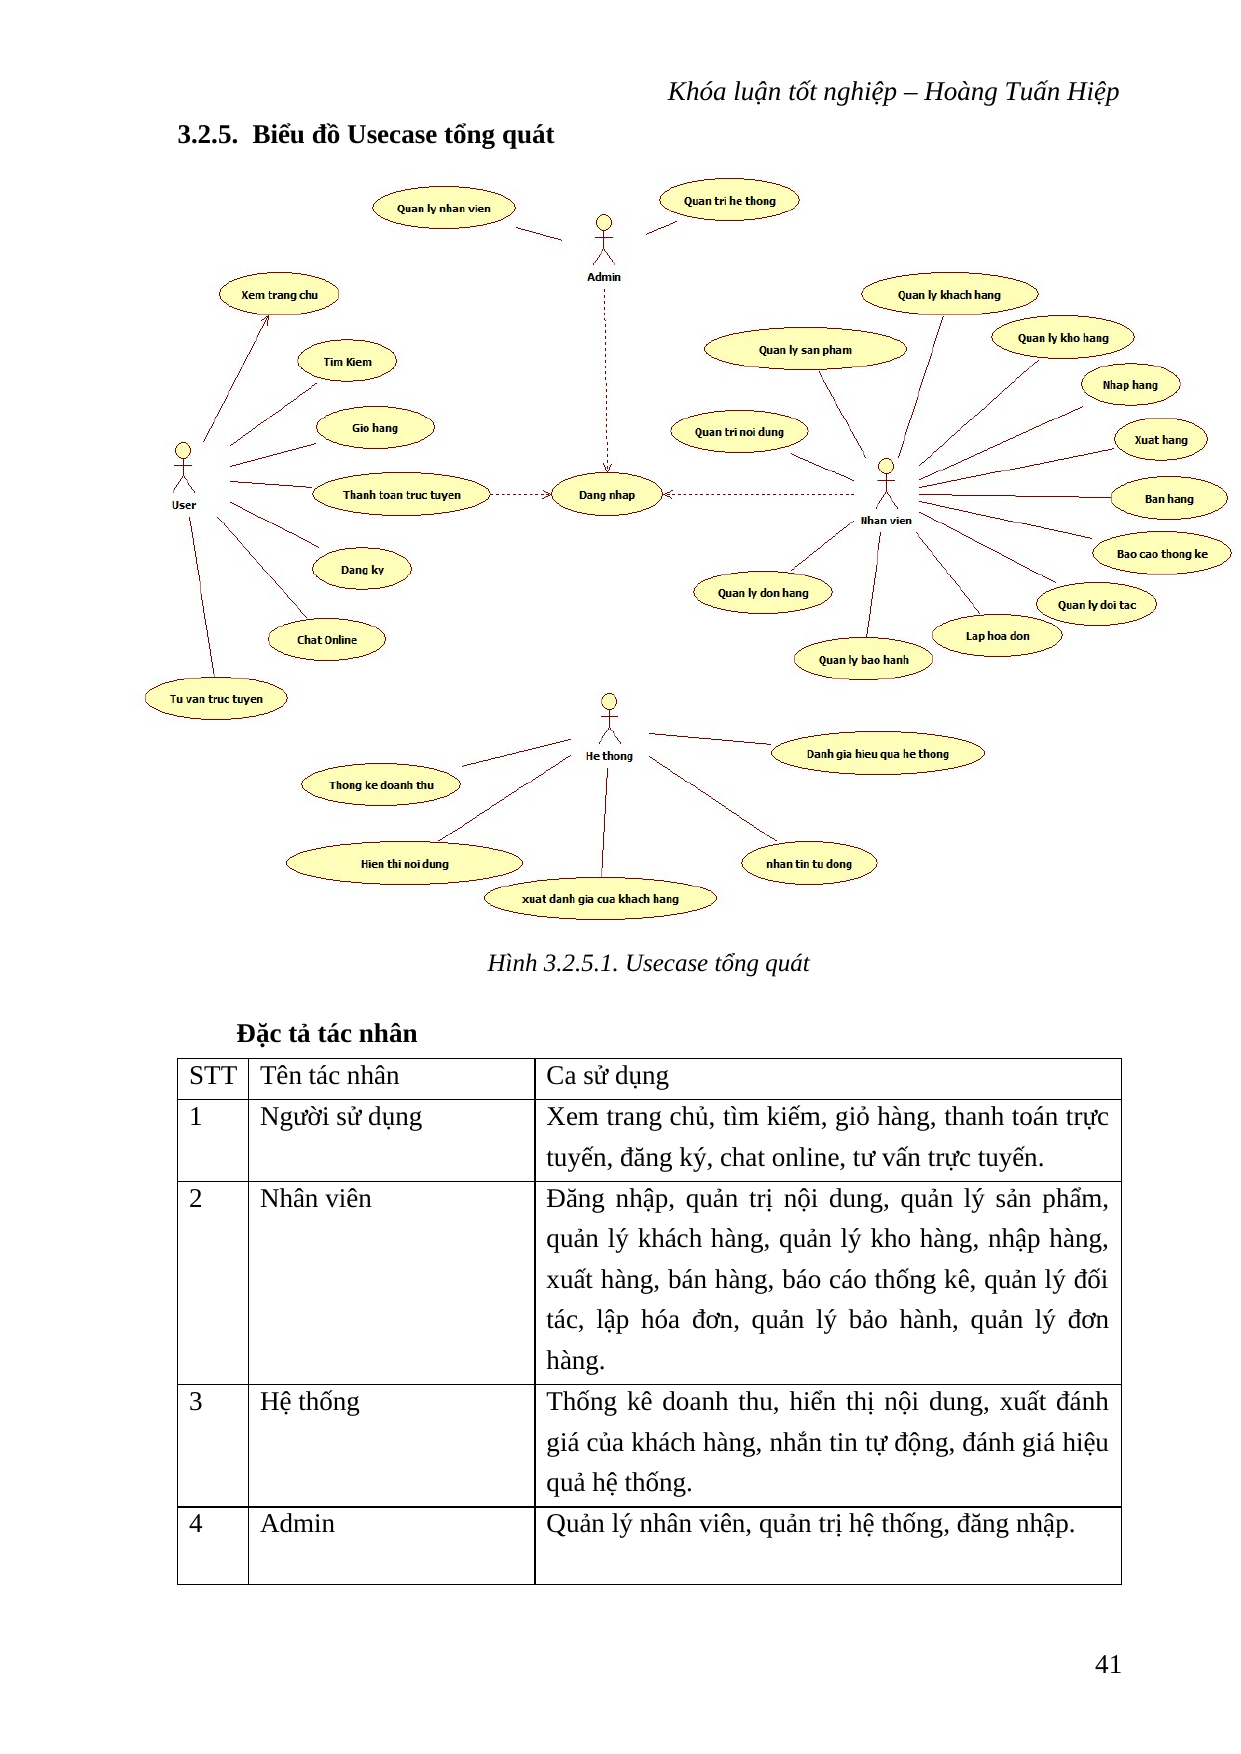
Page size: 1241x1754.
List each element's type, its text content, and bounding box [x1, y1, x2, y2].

text Đặc tả tác nhân [177, 1017, 1122, 1048]
table_cell Đăng nhập, quản trị nội dung, quản lý sản phẩm, quản lý khách hàng, quản lý kho hàng, nhập hàng, xuất hàng, bán hàng, báo cáo thống kê, quản lý đối tác, lập hóa đơn, quản lý bảo hành, quản lý đơn hàng. [536, 1182, 1121, 1384]
table_cell 2 [178, 1182, 248, 1384]
table_cell Admin [249, 1508, 534, 1584]
table_header Ca sử dụng [536, 1059, 1121, 1099]
subtitle Biểu đồ Usecase tổng quát [177, 118, 1122, 149]
table_header Tên tác nhân [249, 1059, 534, 1099]
table_cell Hệ thống [249, 1385, 534, 1506]
table_cell Nhân viên [249, 1182, 534, 1384]
table_cell Quản lý nhân viên, quản trị hệ thống, đăng nhập. [536, 1508, 1121, 1584]
table_cell 4 [178, 1508, 248, 1584]
table_cell 1 [178, 1100, 248, 1181]
table_cell Xem trang chủ, tìm kiếm, giỏ hàng, thanh toán trực tuyến, đăng ký, chat online, tư vấn trực tuyến. [536, 1100, 1121, 1181]
table_cell Thống kê doanh thu, hiển thị nội dung, xuất đánh giá của khách hàng, nhắn tin tự động, đánh giá hiệu quả hệ thống. [536, 1385, 1121, 1506]
picture [118, 158, 1241, 939]
table_cell 3 [178, 1385, 248, 1506]
table_header STT [178, 1059, 248, 1099]
text Hình 3.2.5.1. Usecase tổng quát [177, 948, 1122, 977]
table_cell Người sử dụng [249, 1100, 534, 1181]
